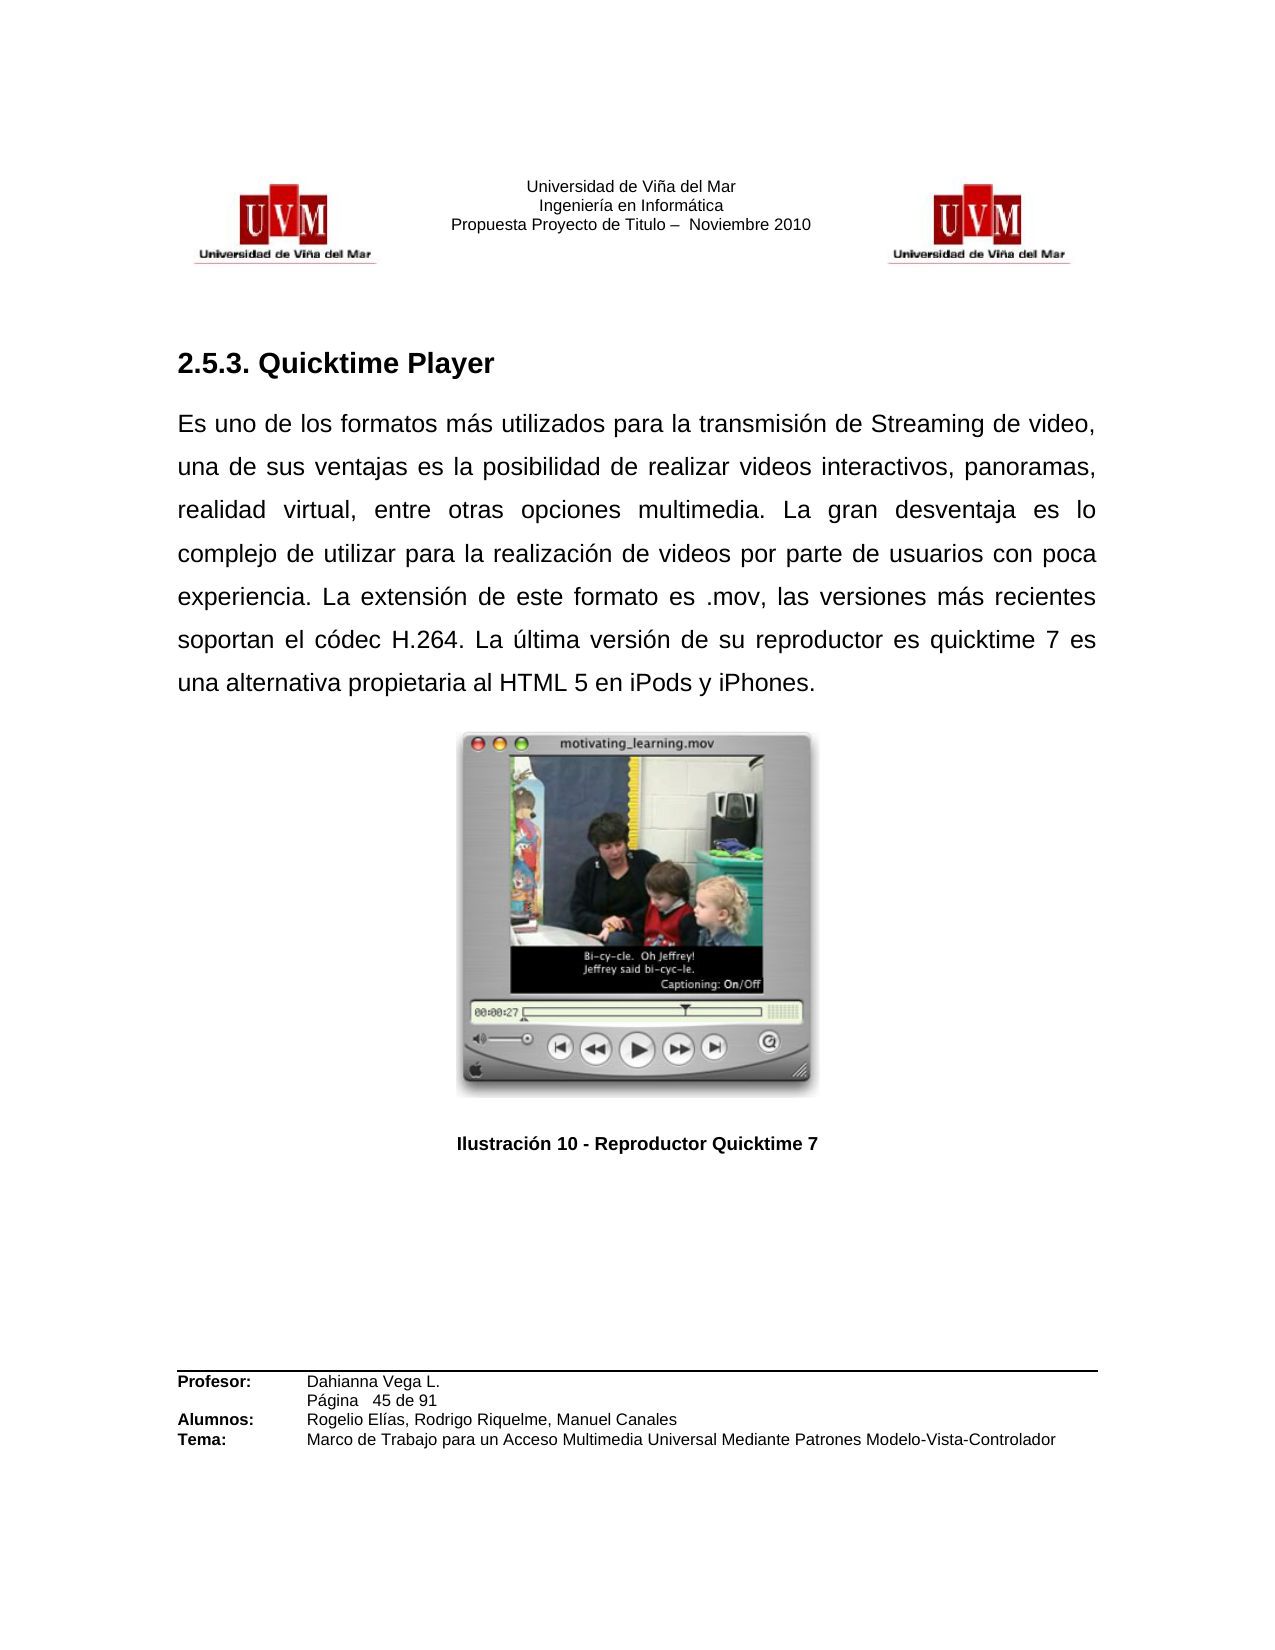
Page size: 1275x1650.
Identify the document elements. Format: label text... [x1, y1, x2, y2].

subtitle 2.5.3. Quicktime Player [177, 346, 1098, 380]
text Es uno de los formatos más utilizados para la transmisión de Streaming de video, una de sus ventajas es la posibilidad de realizar videos interactivos, panoramas, realidad virtual, entre otras opciones multimedia. La gran desventaja es lo complejo de utilizar para la realización de videos por parte de usuarios con poca experiencia. La extensión de este formato es .mov, las versiones más recientes soportan el códec H.264. La última versión de su reproductor es quicktime 7 es una alternativa propietaria al HTML 5 en iPods y iPhones. [177, 409, 1098, 697]
text Ilustración 10 - Reproductor Quicktime 7 [177, 1133, 1098, 1154]
picture [455, 731, 820, 1098]
picture [871, 176, 1084, 267]
picture [177, 176, 390, 267]
